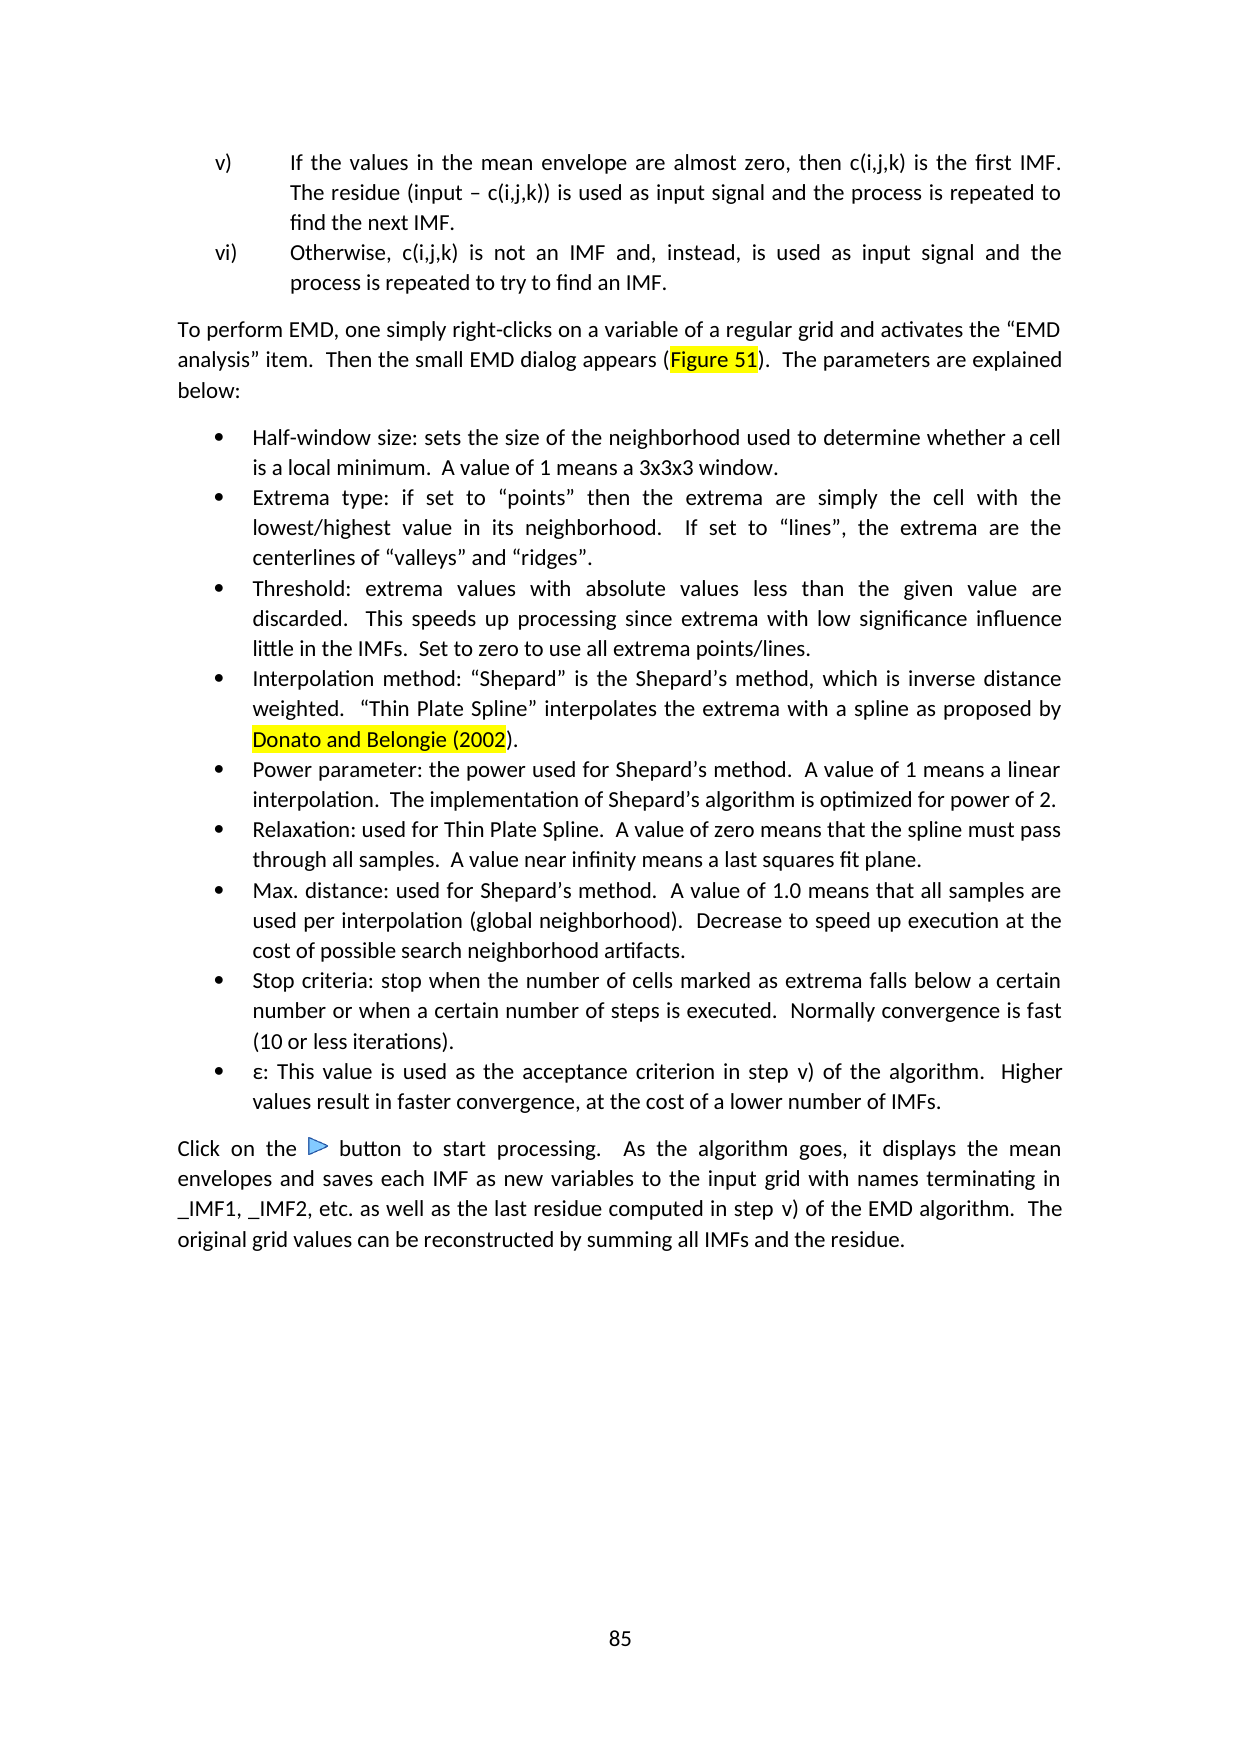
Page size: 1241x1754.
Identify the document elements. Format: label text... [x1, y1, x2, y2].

list Interpolation method: “Shepard” is the Shepard’s method, which is inverse distance weighted. “Thin Plate Spline” interpolates the extrema with a spline as proposed by Donato and Belongie (2002). [215, 664, 1063, 753]
list Otherwise, c(i,j,k) is not an IMF and, instead, is used as input signal and the process is repeated to try to find an IMF. [215, 238, 1063, 296]
list Extrema type: if set to “points” then the extrema are simply the cell with the lowest/highest value in its neighborhood. If set to “lines”, the extrema are the centerlines of “valleys” and “ridges”. [215, 483, 1063, 571]
list Half-window size: sets the size of the neighborhood used to determine whether a cell is a local minimum. A value of 1 means a 3x3x3 window. [215, 423, 1063, 481]
list Power parameter: the power used for Shepard’s method. A value of 1 means a linear interpolation. The implementation of Shepard’s algorithm is optimized for power of 2. [215, 755, 1063, 813]
list Threshold: extrema values with absolute values less than the given value are discarded. This speeds up processing since extrema with low significance influence little in the IMFs. Set to zero to use all extrema points/lines. [215, 574, 1063, 662]
list Max. distance: used for Shepard’s method. A value of 1.0 means that all samples are used per interpolation (global neighborhood). Decrease to speed up execution at the cost of possible search neighborhood artifacts. [215, 876, 1063, 964]
list Stop criteria: stop when the number of cells marked as extrema falls below a certain number or when a certain number of steps is executed. Normally convergence is fast (10 or less iterations). [215, 966, 1063, 1055]
list If the values in the mean envelope are almost zero, then c(i,j,k) is the first IMF. The residue (input – c(i,j,k)) is used as input signal and the process is repeated to find the next IMF. [215, 148, 1063, 236]
text To perform EMD, one simply right-clicks on a variable of a regular grid and activates the “EMD analysis” item. Then the small EMD dialog appears (Figure 51). The parameters are explained below: [177, 315, 1063, 404]
picture [307, 1136, 329, 1157]
list ε: This value is used as the acceptance criterion in step v) of the algorithm. Higher values result in faster convergence, at the cost of a lower number of IMFs. [215, 1057, 1063, 1115]
list Relaxation: used for Thin Plate Spline. A value of zero means that the spline must pass through all samples. A value near infinity means a last squares fit plane. [215, 815, 1063, 873]
text Click on the button to start processing. As the algorithm goes, it displays the mean envelopes and saves each IMF as new variables to the input grid with names terminating in _IMF1, _IMF2, etc. as well as the last residue computed in step v) of the EMD algorithm. The original grid values can be reconstructed by summing all IMFs and the residue. [177, 1134, 1063, 1253]
